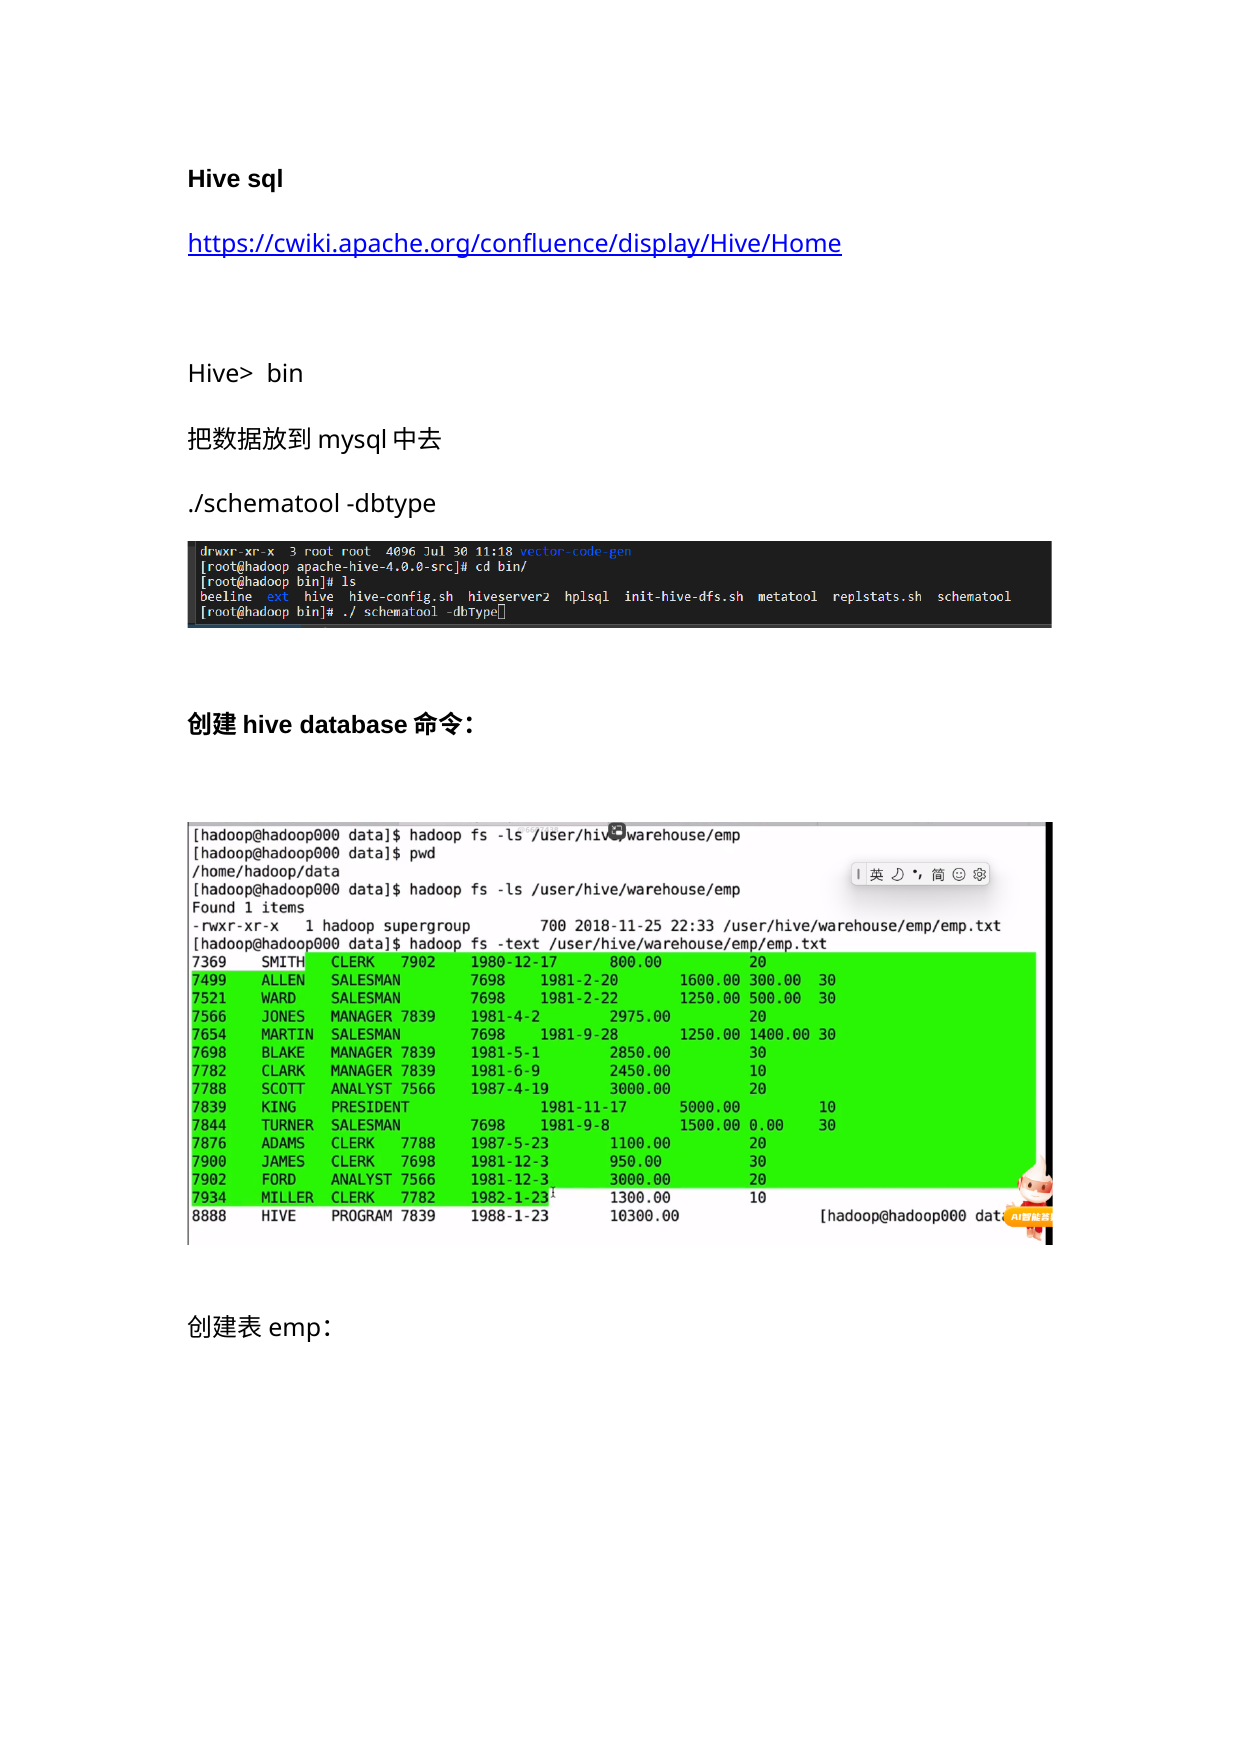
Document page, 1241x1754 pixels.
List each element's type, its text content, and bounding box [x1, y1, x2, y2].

text 创建表 emp： [187, 1293, 1053, 1358]
text ./schematool -dbtype [187, 470, 1053, 535]
text https://cwiki.apache.org/confluence/display/Hive/Home [187, 210, 1053, 275]
picture [187, 822, 1053, 1245]
text 把数据放到mysql中去 [187, 405, 1053, 470]
text Hive> bin [187, 340, 1053, 405]
subtitle Hive sql [187, 162, 1053, 194]
subtitle 创建hive database命令： [187, 690, 1053, 755]
picture [187, 541, 1052, 628]
